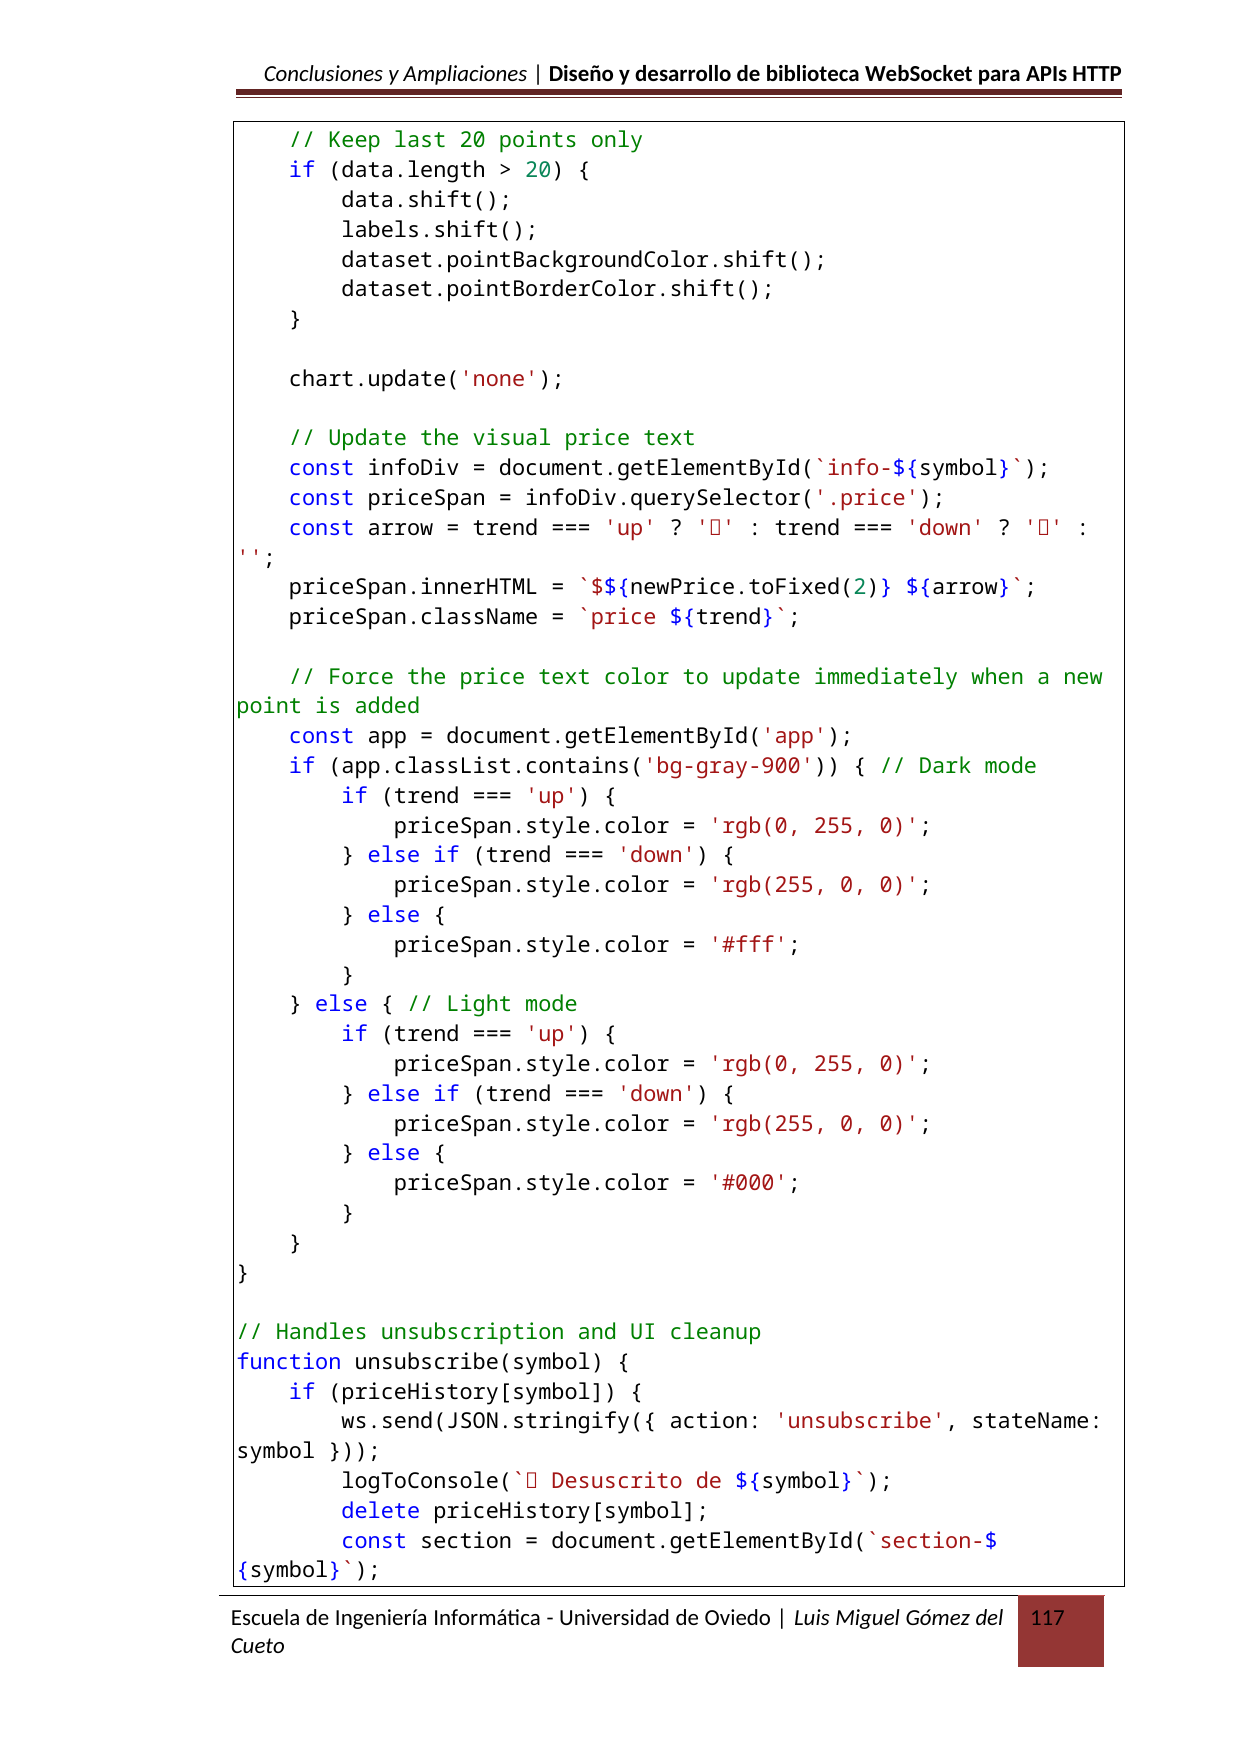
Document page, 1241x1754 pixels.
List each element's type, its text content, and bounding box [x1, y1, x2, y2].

text priceSpan.style.color = 'rgb(255, 0, 0)'; [236, 1107, 1122, 1137]
text const arrow = trend === 'up' ? '🔼' : trend === 'down' ? '🔽' : ''; [236, 512, 1122, 571]
text } [236, 1227, 1122, 1256]
text if (app.classList.contains('bg-gray-900')) { // Dark mode [236, 750, 1122, 780]
text const priceSpan = infoDiv.querySelector('.price'); [236, 482, 1122, 512]
text } else { [236, 1137, 1122, 1167]
text chart.update('none'); [236, 363, 1122, 392]
text ws.send(JSON.stringify({ action: 'unsubscribe', stateName: symbol })); [236, 1405, 1122, 1465]
text // Handles unsubscription and UI cleanup [236, 1316, 1122, 1346]
text // Update the visual price text [236, 422, 1122, 452]
text dataset.pointBackgroundColor.shift(); [236, 243, 1122, 273]
text function unsubscribe(symbol) { [236, 1346, 1122, 1376]
text const app = document.getElementById('app'); [236, 720, 1122, 750]
text const section = document.getElementById(`section-${symbol}`); [234, 1521, 1124, 1586]
text // Keep last 20 points only [234, 122, 1124, 154]
text if (priceHistory[symbol]) { [236, 1376, 1122, 1405]
text if (trend === 'up') { [236, 1018, 1122, 1048]
text data.shift(); [236, 184, 1122, 214]
text if (data.length > 20) { [236, 154, 1122, 184]
text priceSpan.style.color = '#fff'; [236, 929, 1122, 958]
text dataset.pointBorderColor.shift(); [236, 273, 1122, 303]
text // Force the price text color to update immediately when a new point is added [236, 661, 1122, 720]
text } else if (trend === 'down') { [236, 1078, 1122, 1107]
text logToConsole(`❌ Desuscrito de ${symbol}`); [236, 1465, 1122, 1495]
text priceSpan.className = `price ${trend}`; [236, 601, 1122, 631]
text } [236, 1256, 1122, 1286]
text priceSpan.style.color = 'rgb(0, 255, 0)'; [236, 1048, 1122, 1078]
text if (trend === 'up') { [236, 780, 1122, 809]
text priceSpan.style.color = 'rgb(0, 255, 0)'; [236, 809, 1122, 839]
text } [236, 958, 1122, 988]
text labels.shift(); [236, 214, 1122, 243]
text const infoDiv = document.getElementById(`info-${symbol}`); [236, 452, 1122, 482]
text } [236, 303, 1122, 333]
text delete priceHistory[symbol]; [236, 1495, 1122, 1521]
text } else { [236, 899, 1122, 929]
text } else if (trend === 'down') { [236, 839, 1122, 869]
text } else { // Light mode [236, 988, 1122, 1018]
text } [236, 1197, 1122, 1227]
text priceSpan.innerHTML = `$${newPrice.toFixed(2)} ${arrow}`; [236, 571, 1122, 601]
text priceSpan.style.color = 'rgb(255, 0, 0)'; [236, 869, 1122, 899]
text priceSpan.style.color = '#000'; [236, 1167, 1122, 1197]
